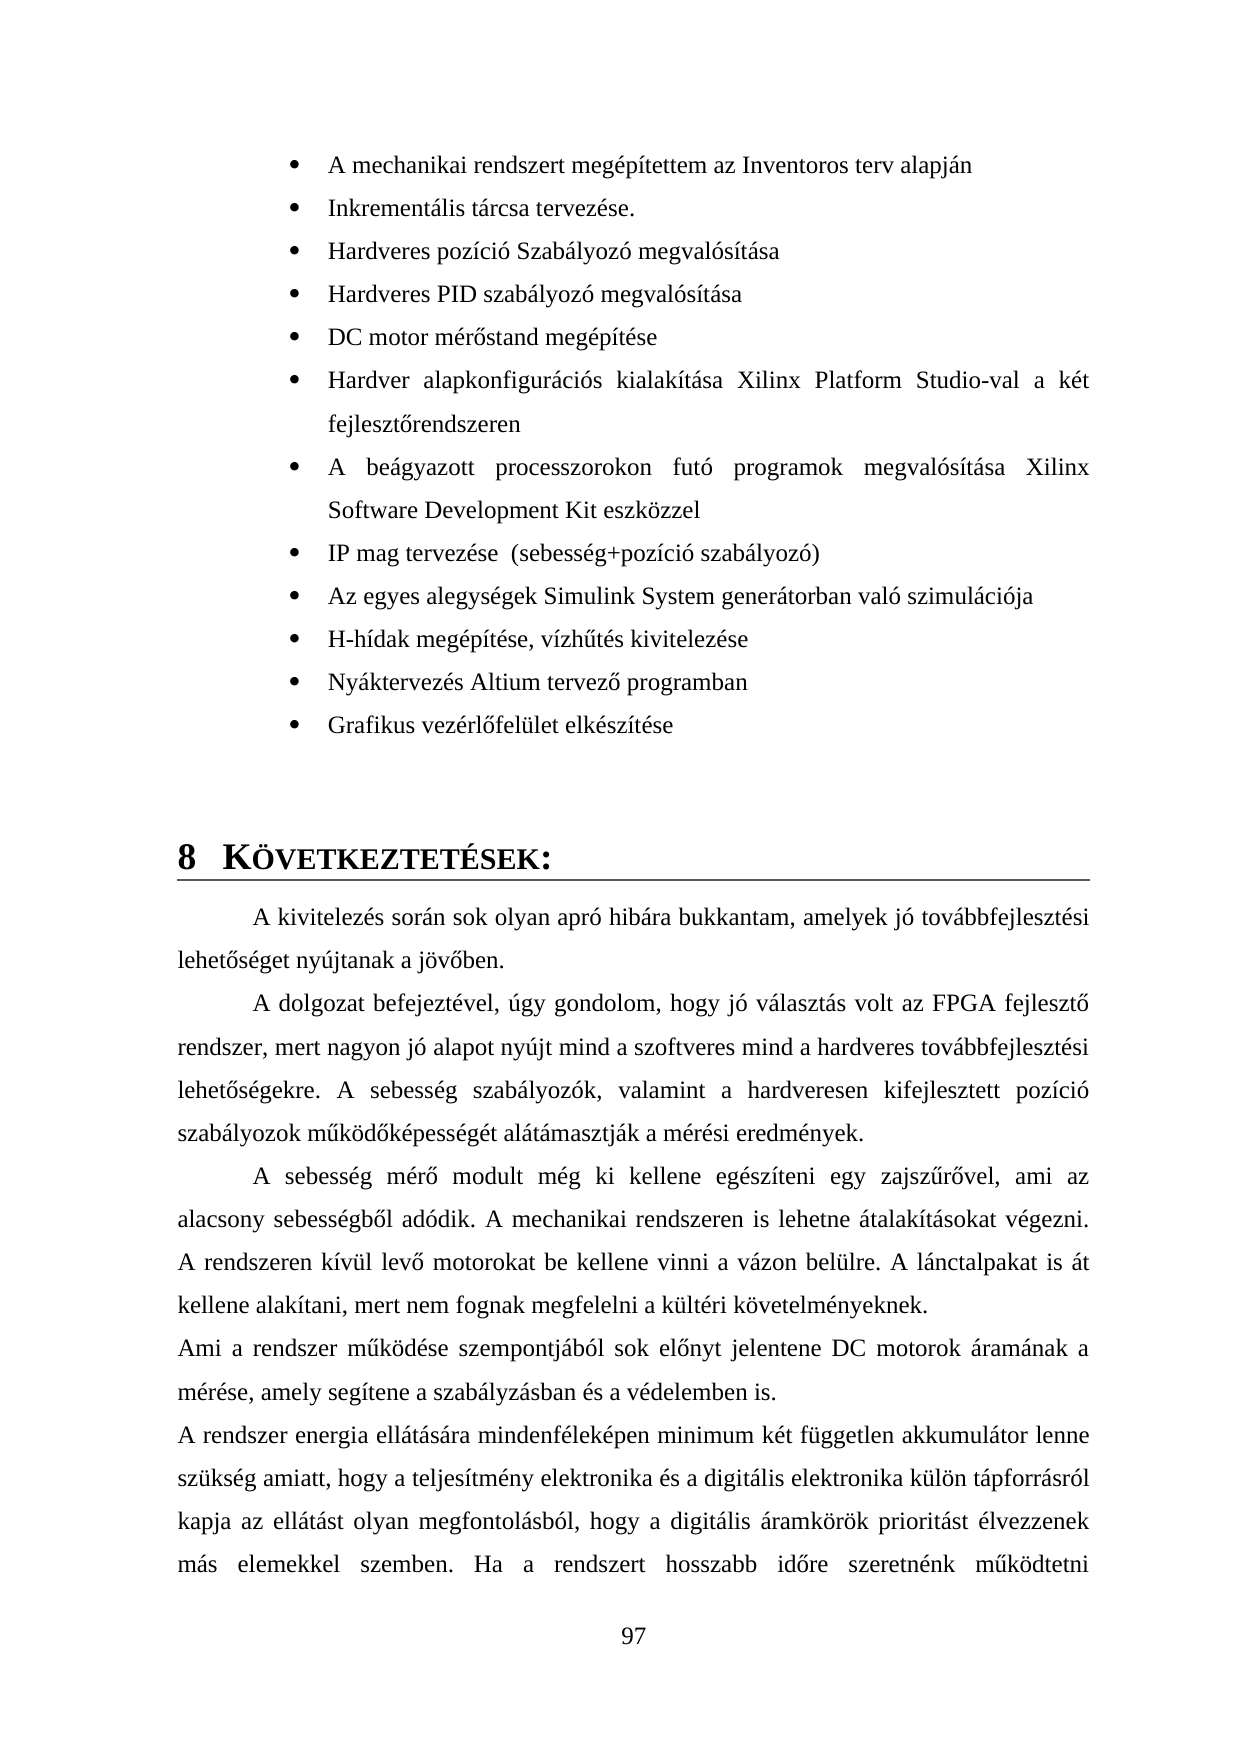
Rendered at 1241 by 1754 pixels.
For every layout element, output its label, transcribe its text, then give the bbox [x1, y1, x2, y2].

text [177, 1420, 1090, 1578]
list A beágyazott processzorokon futó programok megvalósítása Xilinx Software Development Kit eszközzel [290, 452, 1090, 524]
list H-hídak megépítése, vízhűtés kivitelezése [290, 624, 1090, 653]
list A mechanikai rendszert megépítettem az Inventoros terv alapján [290, 150, 1090, 179]
list DC motor mérőstand megépítése [290, 322, 1090, 351]
text A kivitelezés során sok olyan apró hibára bukkantam, amelyek jó továbbfejlesztési lehetőséget nyújtanak a jövőben. [177, 902, 1090, 974]
list Nyáktervezés Altium tervező programban [290, 667, 1090, 696]
list Grafikus vezérlőfelület elkészítése [290, 711, 1090, 739]
list Az egyes alegységek Simulink System generátorban való szimulációja [290, 581, 1090, 610]
text A dolgozat befejeztével, úgy gondolom, hogy jó választás volt az FPGA fejlesztő rendszer, mert nagyon jó alapot nyújt mind a szoftveres mind a hardveres továbbfejlesztési lehetőségekre. A sebesség szabályozók, valamint a hardveresen kifejlesztett pozíció szabályozok működőképességét alátámasztják a mérési eredmények. [177, 988, 1090, 1147]
text A sebesség mérő modult még ki kellene egészíteni egy zajszűrővel, ami az alacsony sebességből adódik. A mechanikai rendszeren is lehetne átalakításokat végezni. A rendszeren kívül levő motorokat be kellene vinni a vázon belülre. A lánctalpakat is át kellene alakítani, mert nem fognak megfelelni a kültéri követelményeknek. [177, 1161, 1090, 1319]
list Inkrementális tárcsa tervezése. [290, 193, 1090, 222]
list IP mag tervezése (sebesség+pozíció szabályozó) [290, 538, 1090, 567]
list Hardveres pozíció Szabályozó megvalósítása [290, 236, 1090, 265]
subtitle Következtetések: [177, 834, 1090, 879]
list Hardver alapkonfigurációs kialakítása Xilinx Platform Studio-val a két fejlesztőrendszeren [290, 366, 1090, 437]
text Ami a rendszer működése szempontjából sok előnyt jelentene DC motorok áramának a mérése, amely segítene a szabályzásban és a védelemben is. [177, 1333, 1090, 1405]
list Hardveres PID szabályozó megvalósítása [290, 279, 1090, 308]
